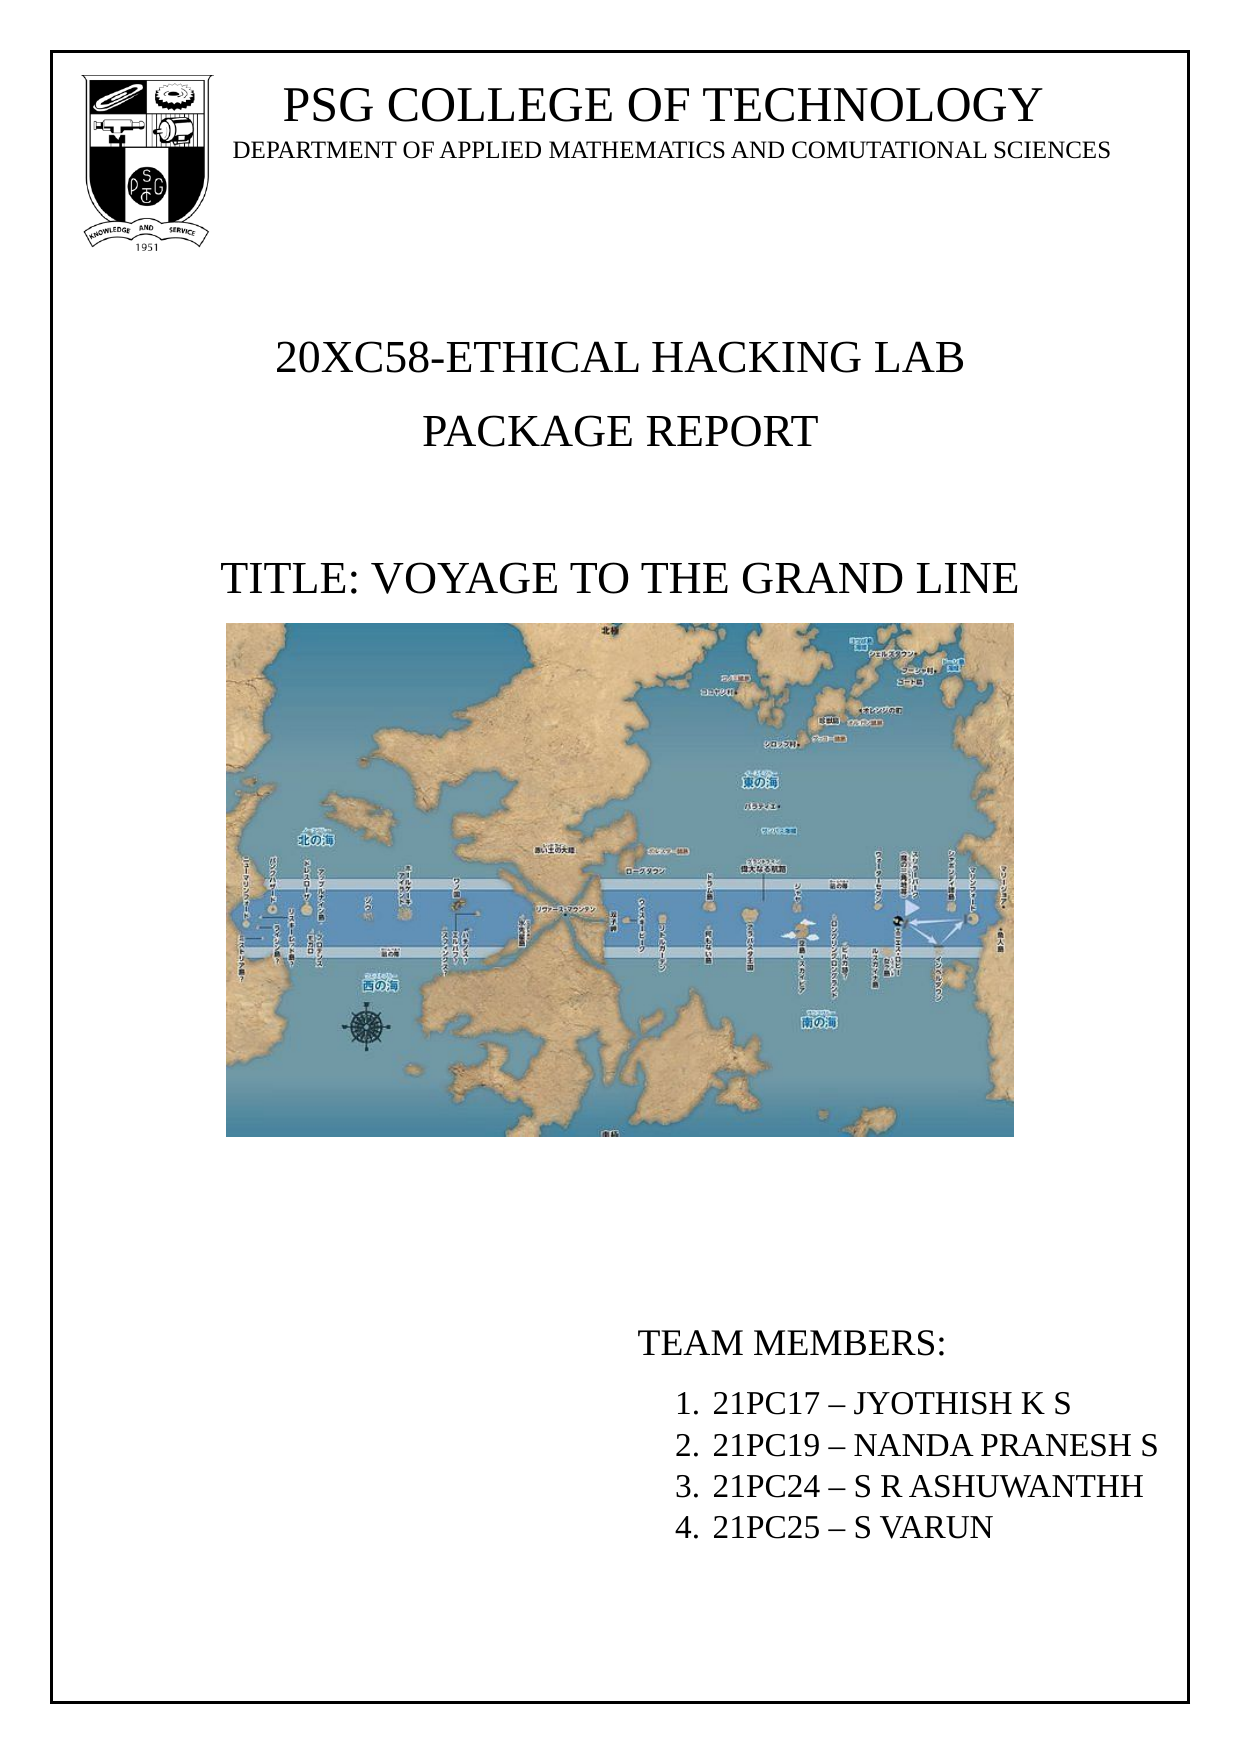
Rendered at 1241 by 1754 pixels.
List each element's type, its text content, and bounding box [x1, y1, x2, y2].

text PACKAGE REPORT [75, 403, 1165, 456]
text PSG COLLEGE OF TECHNOLOGY DEPARTMENT OF APPLIED MATHEMATICS AND COMUTATIONAL SCIENCES [214, 75, 1165, 163]
text TITLE: VOYAGE TO THE GRAND LINE [75, 550, 1165, 603]
list 21PC17 – JYOTHISH K S [675, 1383, 1165, 1422]
text TEAM MEMBERS: [637, 1320, 1165, 1363]
list 21PC25 – S VARUN [675, 1508, 1165, 1546]
picture [81, 75, 214, 251]
list 21PC19 – NANDA PRANESH S [675, 1425, 1165, 1463]
picture [226, 623, 1014, 1137]
list 21PC24 – S R ASHUWANTHH [675, 1466, 1165, 1504]
text 20XC58-ETHICAL HACKING LAB [75, 329, 1165, 382]
